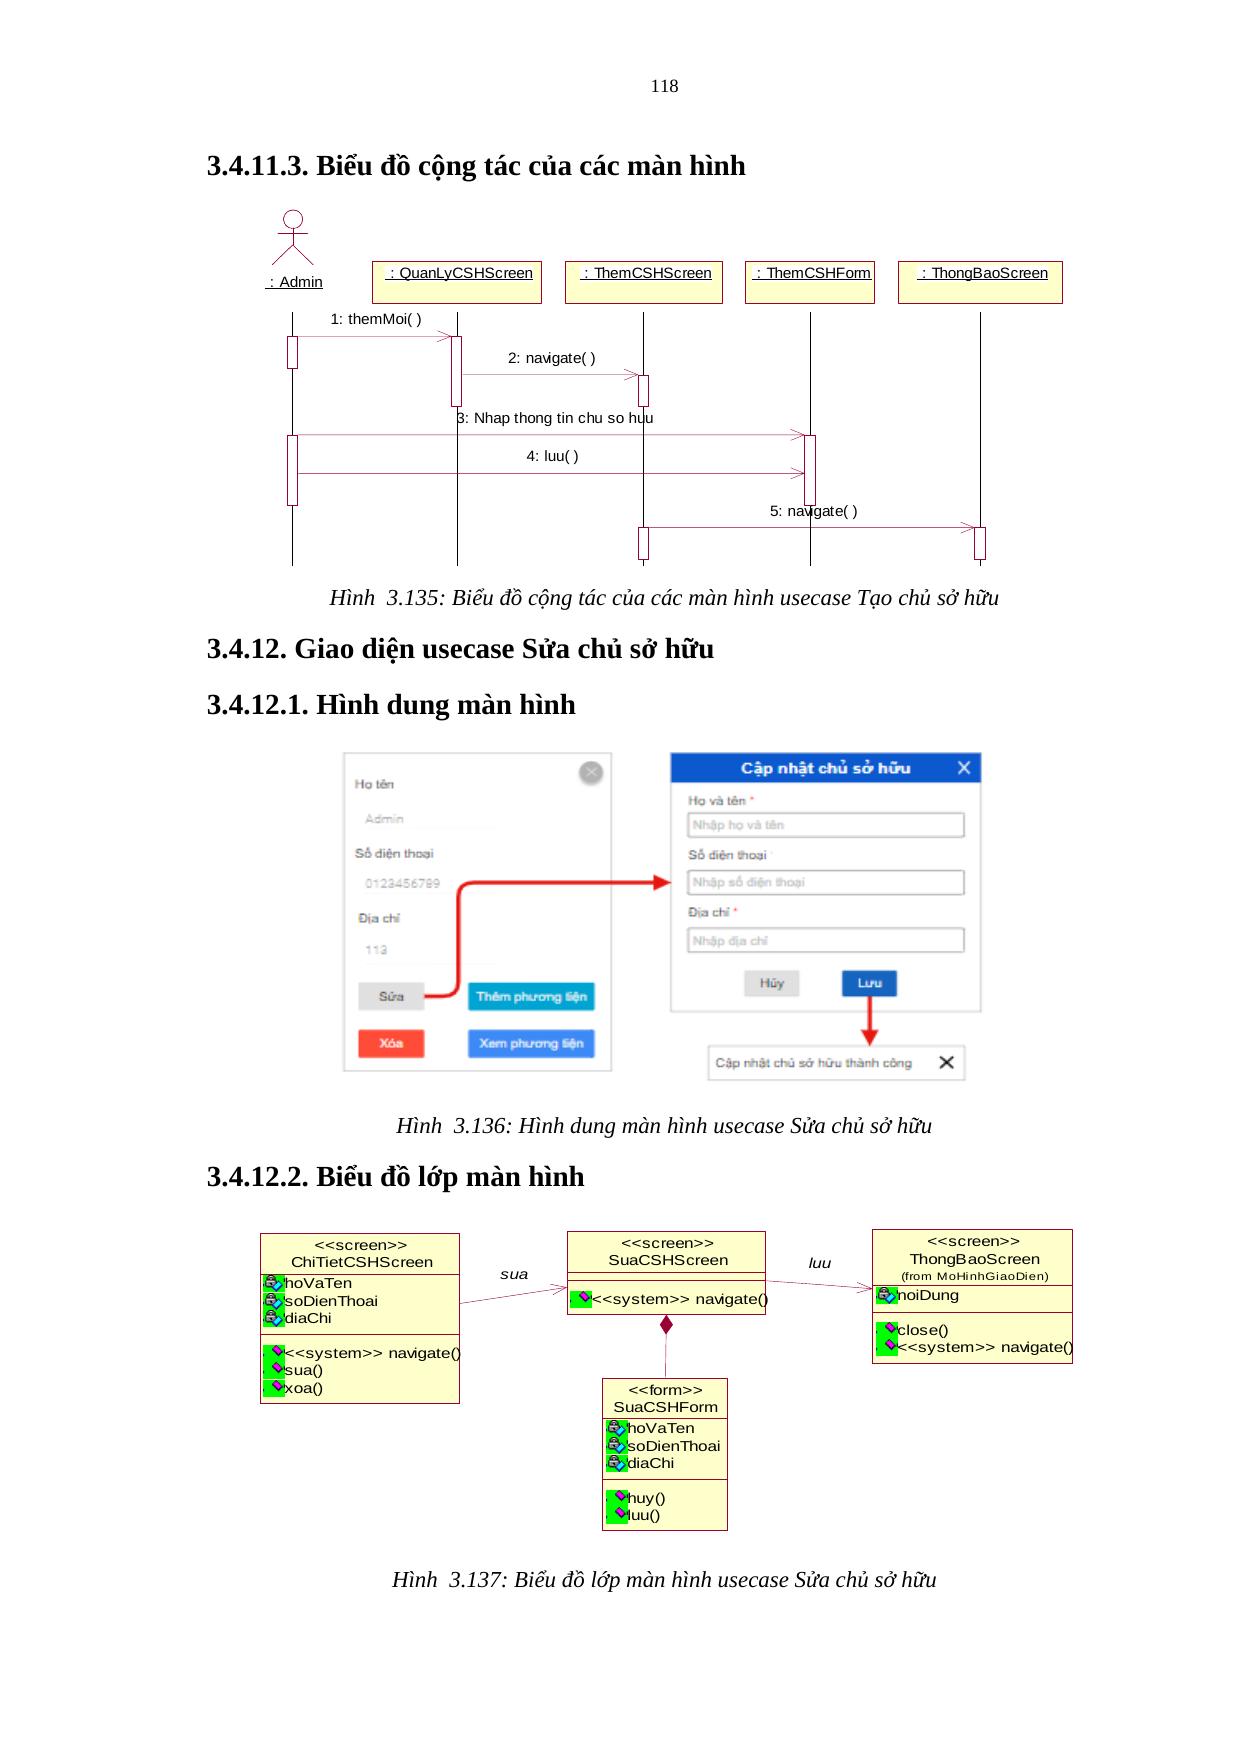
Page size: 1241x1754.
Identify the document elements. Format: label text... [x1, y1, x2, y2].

picture [334, 743, 995, 1093]
subtitle 3.4.11.3. Biểu đồ cộng tác của các màn hình [207, 148, 1122, 181]
subtitle 3.4.12.2. Biểu đồ lớp màn hình [207, 1159, 1122, 1192]
text Hình 3.133: Hình dung màn hình usecase Sửa chủ sở hữu [207, 1112, 1122, 1138]
text Hình 3.132: Biểu đồ cộng tác của các màn hình usecase Tạo chủ sở hữu [207, 584, 1122, 611]
text Hình 3.134: Biểu đồ lớp màn hình usecase Sửa chủ sở hữu [207, 1566, 1122, 1592]
subtitle 3.4.12.1. Hình dung màn hình [207, 687, 1122, 721]
subtitle 3.4.12. Giao diện usecase Sửa chủ sở hữu [207, 631, 1122, 664]
